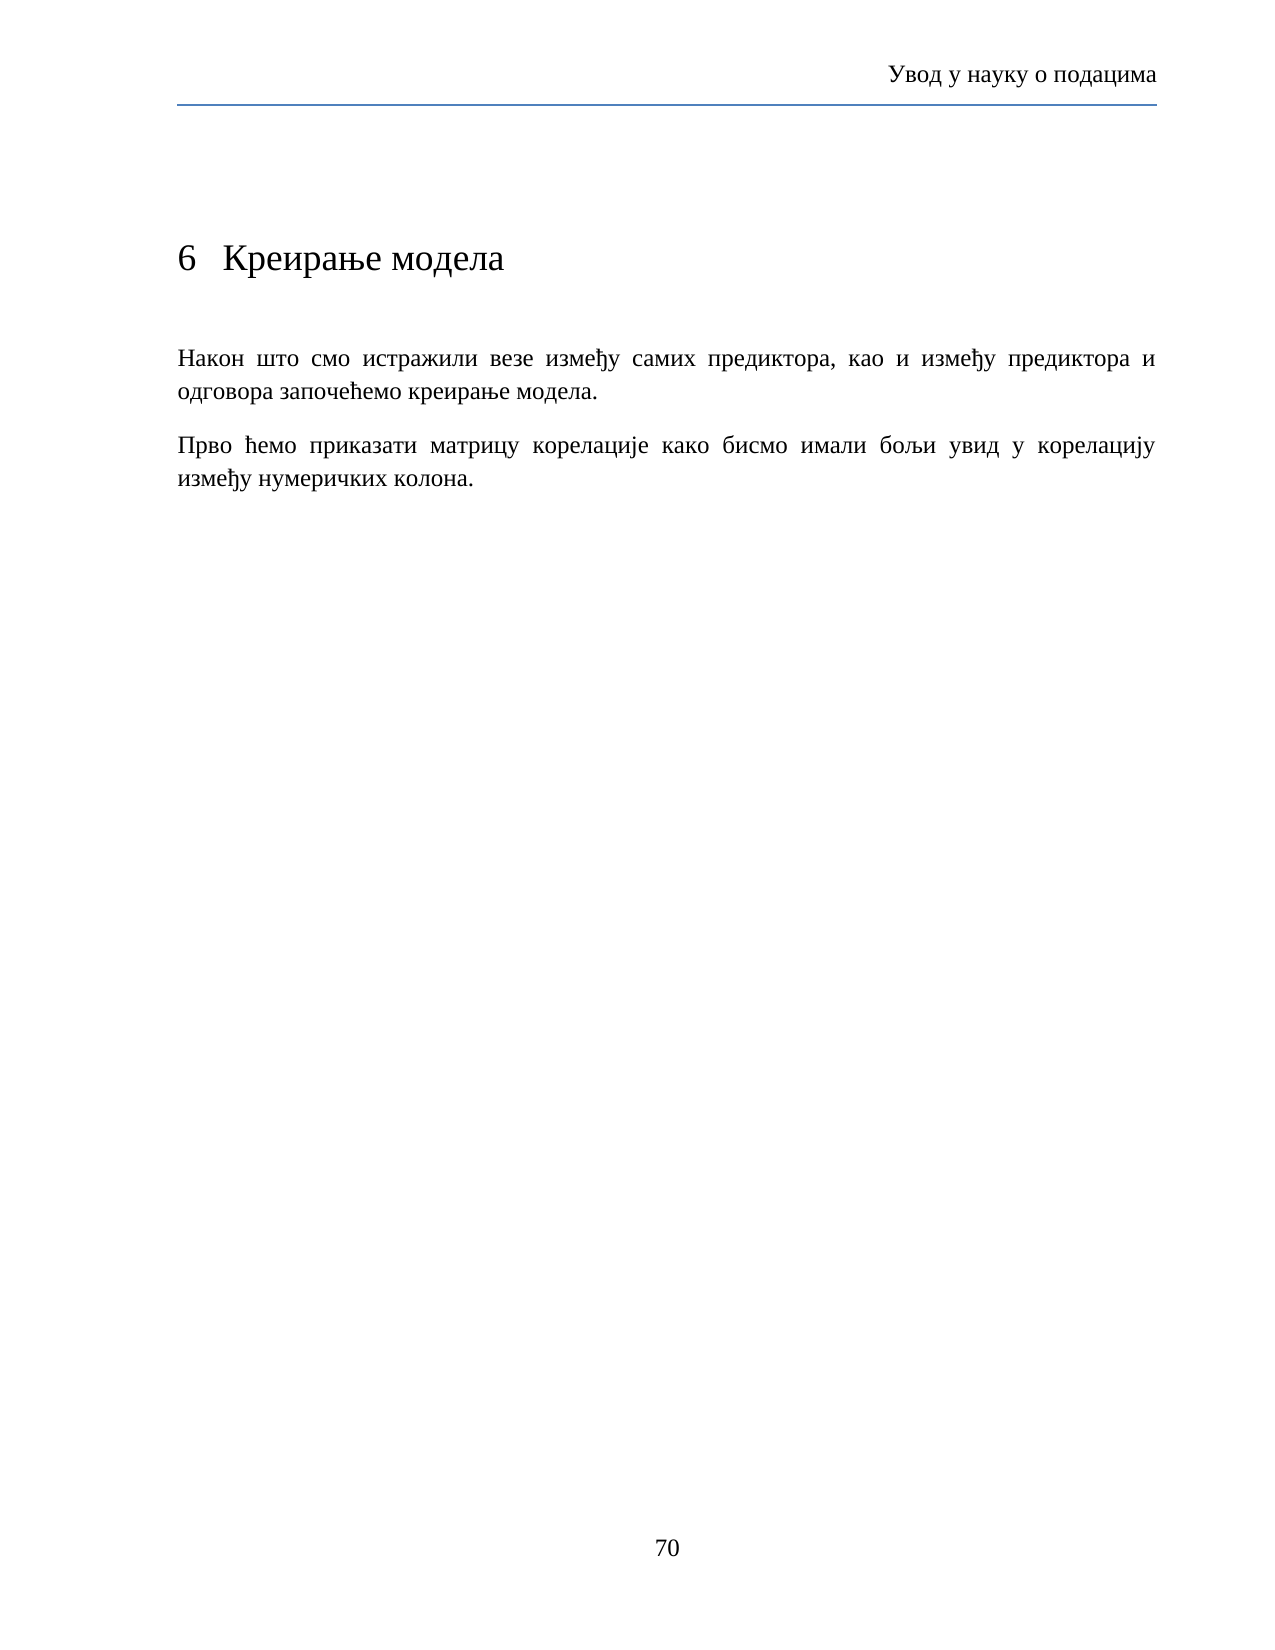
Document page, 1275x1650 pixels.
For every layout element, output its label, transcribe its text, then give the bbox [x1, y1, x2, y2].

subtitle Креирање модела [177, 235, 1157, 278]
text Након што смо истражили везе између самих предиктора, као и између предиктора и одговора започећемо креирање модела. [177, 343, 1157, 405]
text Прво ћемо приказати матрицу корелације како бисмо имали бољи увид у корелацију између нумеричких колона. [177, 430, 1157, 492]
